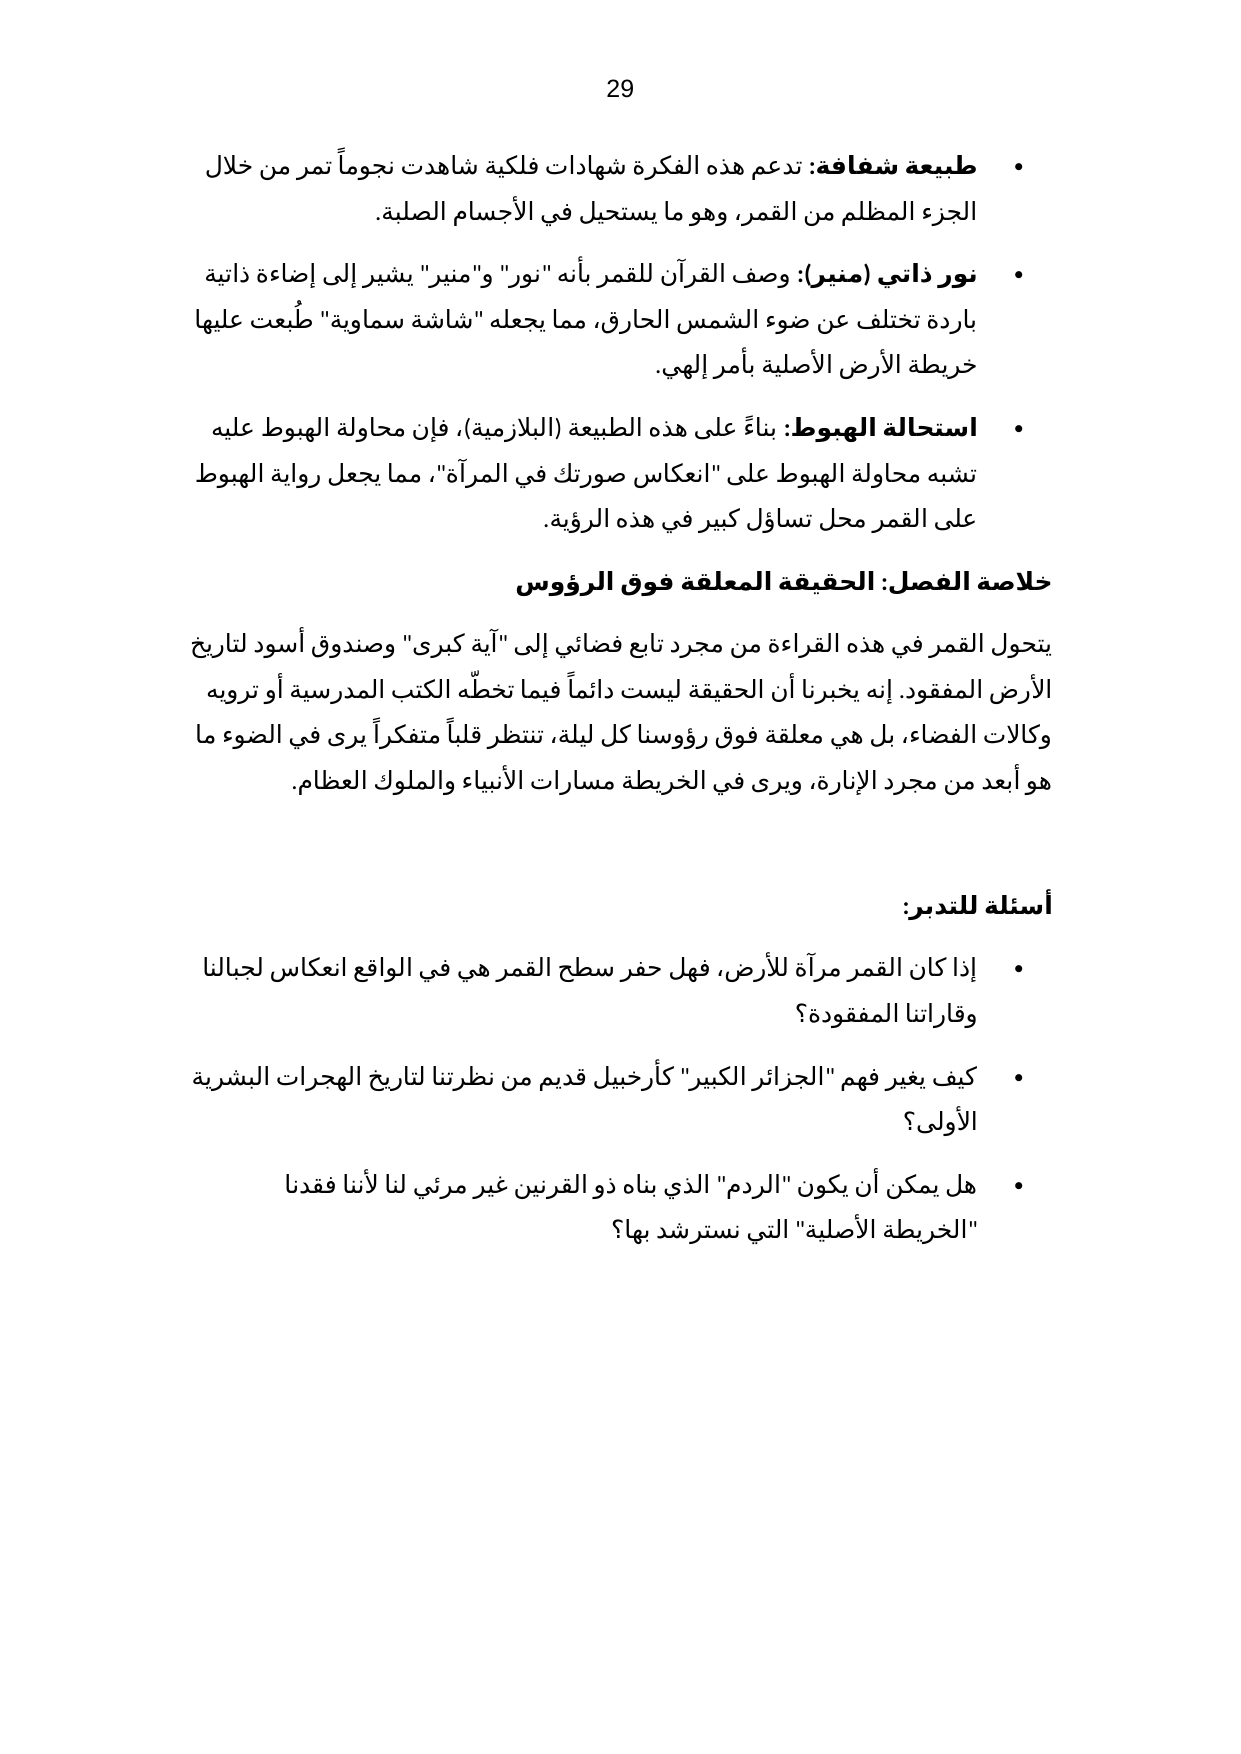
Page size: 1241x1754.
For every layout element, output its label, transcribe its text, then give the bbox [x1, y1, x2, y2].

text خلاصة الفصل: الحقيقة المعلقة فوق الرؤوس [187, 566, 1053, 596]
list نور ذاتي (منير): وصف القرآن للقمر بأنه "نور" و"منير" يشير إلى إضاءة ذاتية باردة تختلف عن ضوء الشمس الحارق، مما يجعله "شاشة سماوية" طُبعت عليها خريطة الأرض الأصلية بأمر إلهي. [187, 258, 1015, 380]
text يتحول القمر في هذه القراءة من مجرد تابع فضائي إلى "آية كبرى" وصندوق أسود لتاريخ الأرض المفقود. إنه يخبرنا أن الحقيقة ليست دائماً فيما تخطّه الكتب المدرسية أو ترويه وكالات الفضاء، بل هي معلقة فوق رؤوسنا كل ليلة، تنتظر قلباً متفكراً يرى في الضوء ما هو أبعد من مجرد الإنارة، ويرى في الخريطة مسارات الأنبياء والملوك العظام. [187, 628, 1053, 796]
list كيف يغير فهم "الجزائر الكبير" كأرخبيل قديم من نظرتنا لتاريخ الهجرات البشرية الأولى؟ [187, 1061, 1015, 1137]
list إذا كان القمر مرآة للأرض، فهل حفر سطح القمر هي في الواقع انعكاس لجبالنا وقاراتنا المفقودة؟ [187, 953, 1015, 1029]
list استحالة الهبوط: بناءً على هذه الطبيعة (البلازمية)، فإن محاولة الهبوط عليه تشبه محاولة الهبوط على "انعكاس صورتك في المرآة"، مما يجعل رواية الهبوط على القمر محل تساؤل كبير في هذه الرؤية. [187, 412, 1015, 534]
list هل يمكن أن يكون "الردم" الذي بناه ذو القرنين غير مرئي لنا لأننا فقدنا "الخريطة الأصلية" التي نسترشد بها؟ [187, 1169, 1015, 1245]
text أسئلة للتدبر: [187, 890, 1053, 921]
list طبيعة شفافة: تدعم هذه الفكرة شهادات فلكية شاهدت نجوماً تمر من خلال الجزء المظلم من القمر، وهو ما يستحيل في الأجسام الصلبة. [187, 150, 1015, 226]
